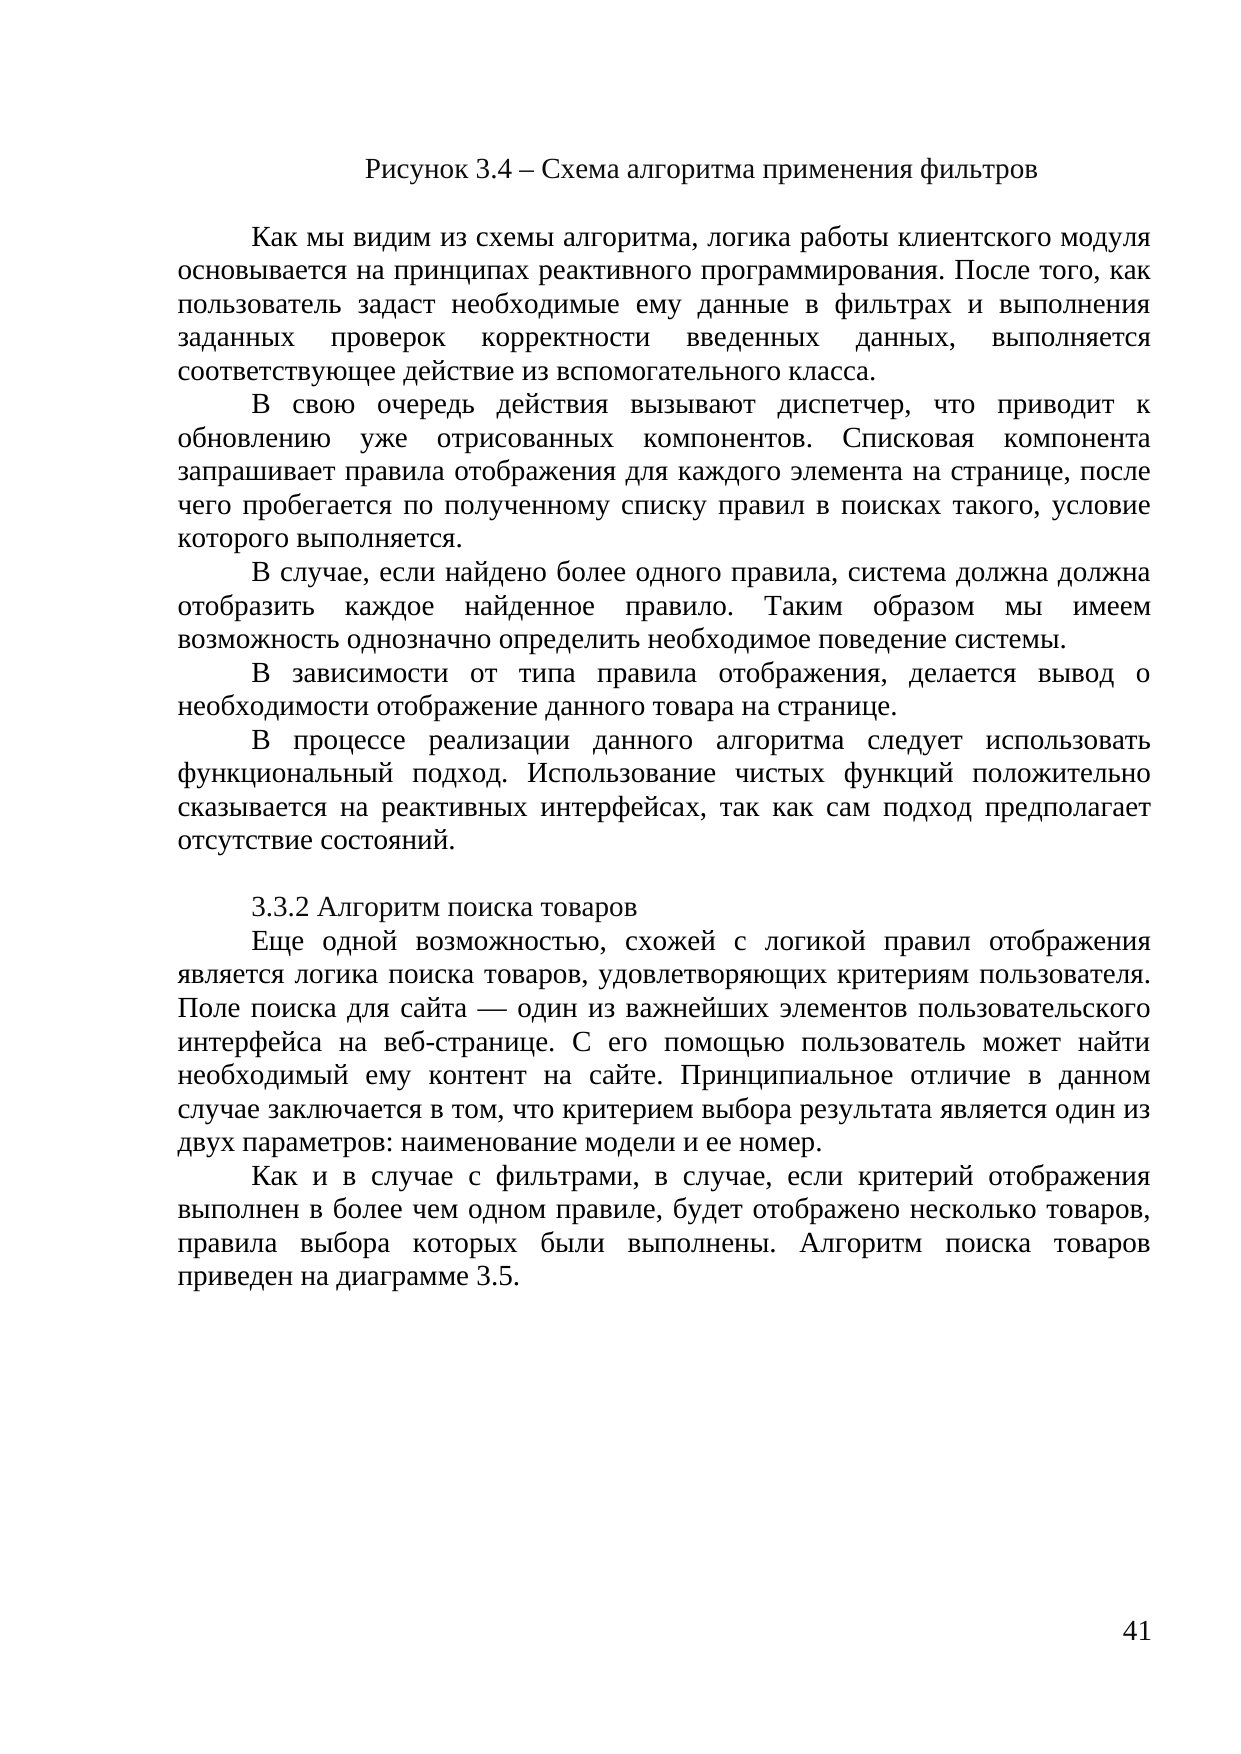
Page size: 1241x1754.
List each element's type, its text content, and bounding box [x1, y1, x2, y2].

text Рисунок 3.4 – Схема алгоритма применения фильтров [177, 152, 1152, 185]
text Еще одной возможностью, схожей с логикой правил отображения является логика поиска товаров, удовлетворяющих критериям пользователя. Поле поиска для сайта — один из важнейших элементов пользовательского интерфейса на веб-странице. С его помощью пользователь может найти необходимый ему контент на сайте. Принципиальное отличие в данном случае заключается в том, что критерием выбора результата является один из двух параметров: наименование модели и ее номер. [177, 923, 1152, 1158]
text 3.3.2 Алгоритм поиска товаров [177, 889, 1152, 923]
text В свою очередь действия вызывают диспетчер, что приводит к обновлению уже отрисованных компонентов. Списковая компонента запрашивает правила отображения для каждого элемента на странице, после чего пробегается по полученному списку правил в поисках такого, условие которого выполняется. [177, 386, 1152, 554]
text Как и в случае с фильтрами, в случае, если критерий отображения выполнен в более чем одном правиле, будет отображено несколько товаров, правила выбора которых были выполнены. Алгоритм поиска товаров приведен на диаграмме 3.5. [177, 1158, 1152, 1292]
text В процессе реализации данного алгоритма следует использовать функциональный подход. Использование чистых функций положительно сказывается на реактивных интерфейсах, так как сам подход предполагает отсутствие состояний. [177, 722, 1152, 856]
text В случае, если найдено более одного правила, система должна должна отобразить каждое найденное правило. Таким образом мы имеем возможность однозначно определить необходимое поведение системы. [177, 554, 1152, 655]
text Как мы видим из схемы алгоритма, логика работы клиентского модуля основывается на принципах реактивного программирования. После того, как пользователь задаст необходимые ему данные в фильтрах и выполнения заданных проверок корректности введенных данных, выполняется соответствующее действие из вспомогательного класса. [177, 219, 1152, 386]
text В зависимости от типа правила отображения, делается вывод о необходимости отображение данного товара на странице. [177, 655, 1152, 722]
